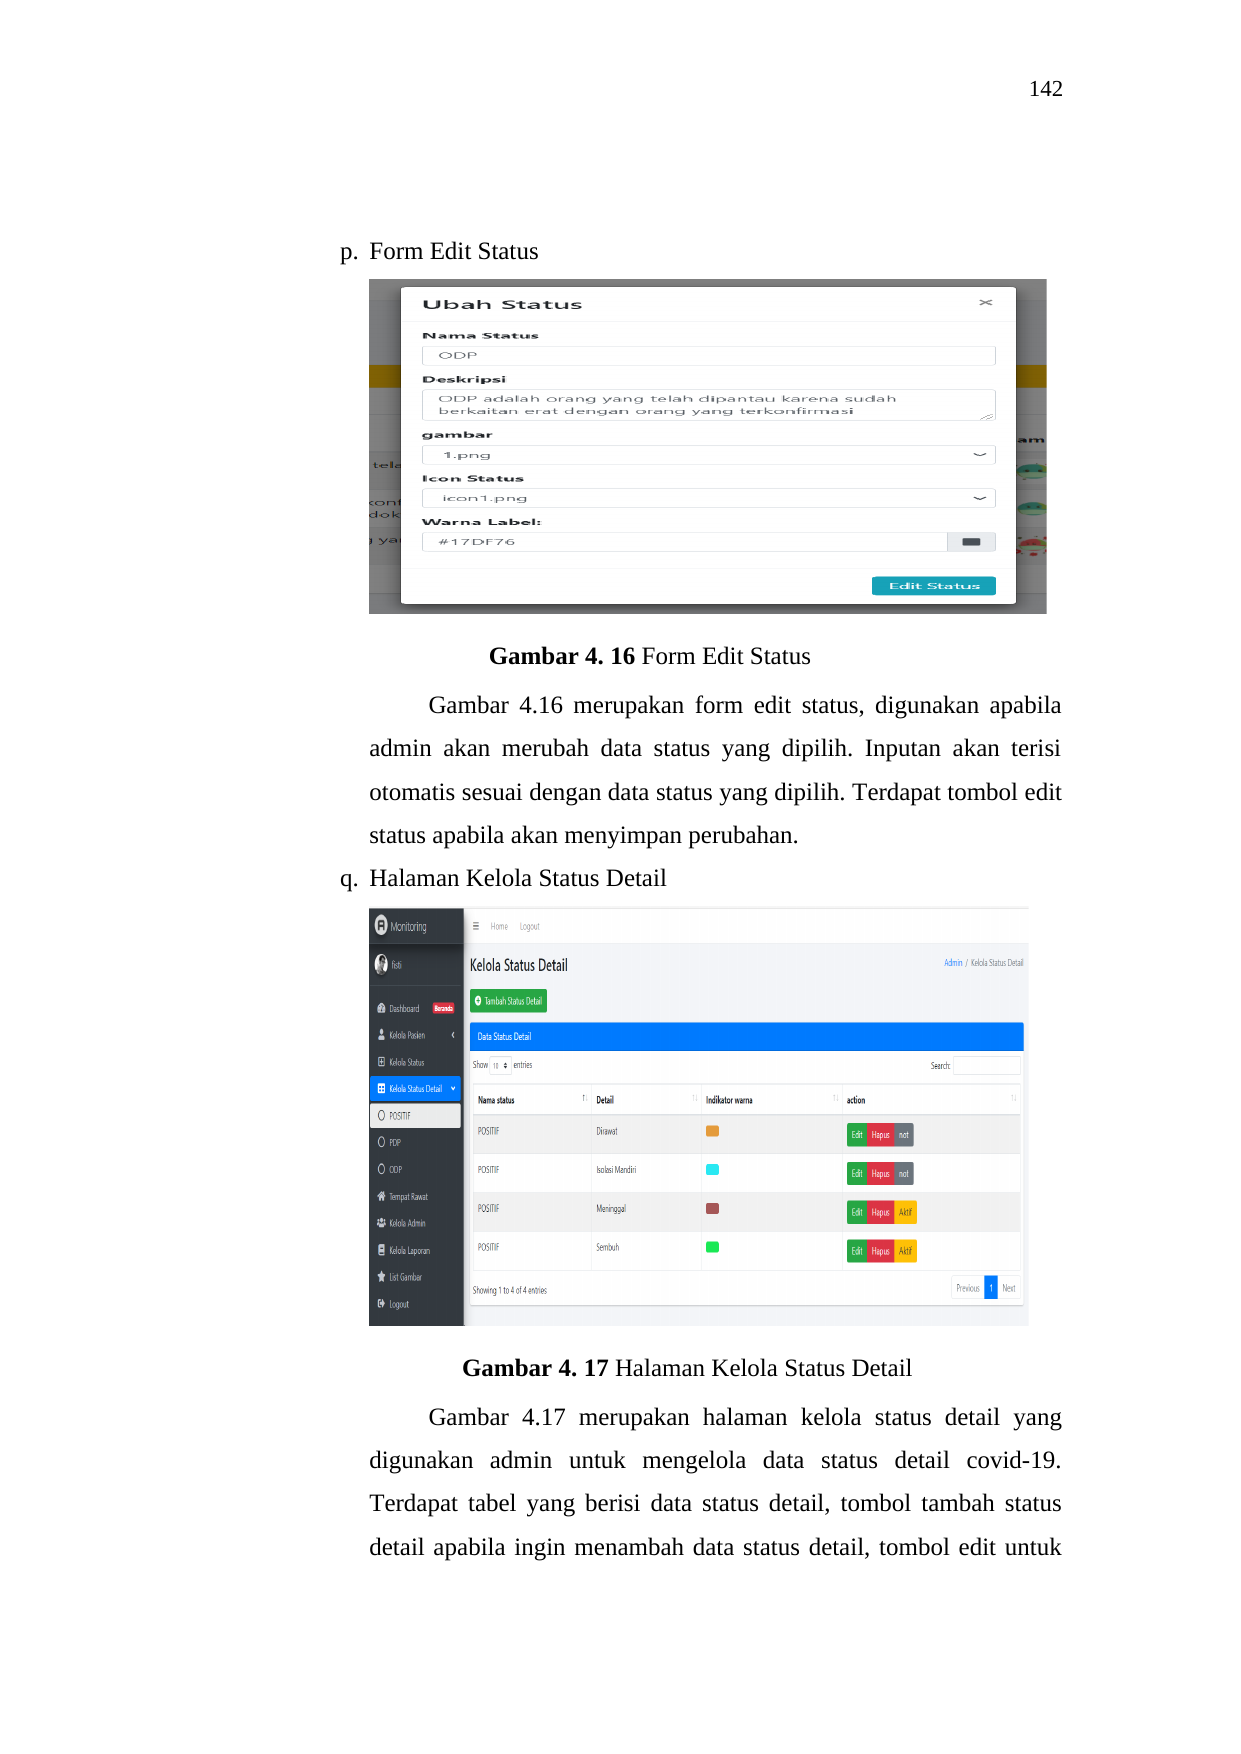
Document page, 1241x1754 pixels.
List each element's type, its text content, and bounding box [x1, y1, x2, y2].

list Halaman Kelola Status Detail [340, 863, 1062, 892]
text Gambar 4. 16 Form Edit Status [236, 641, 1063, 669]
text Gambar 4.16 merupakan form edit status, digunakan apabila admin akan merubah data status yang dipilih. Inputan akan terisi otomatis sesuai dengan data status yang dipilih. Terdapat tombol edit status apabila akan menyimpan perubahan. [369, 690, 1062, 848]
picture [369, 906, 1029, 1326]
list Form Edit Status [340, 236, 1062, 265]
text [369, 1402, 1062, 1560]
picture [369, 279, 1047, 614]
